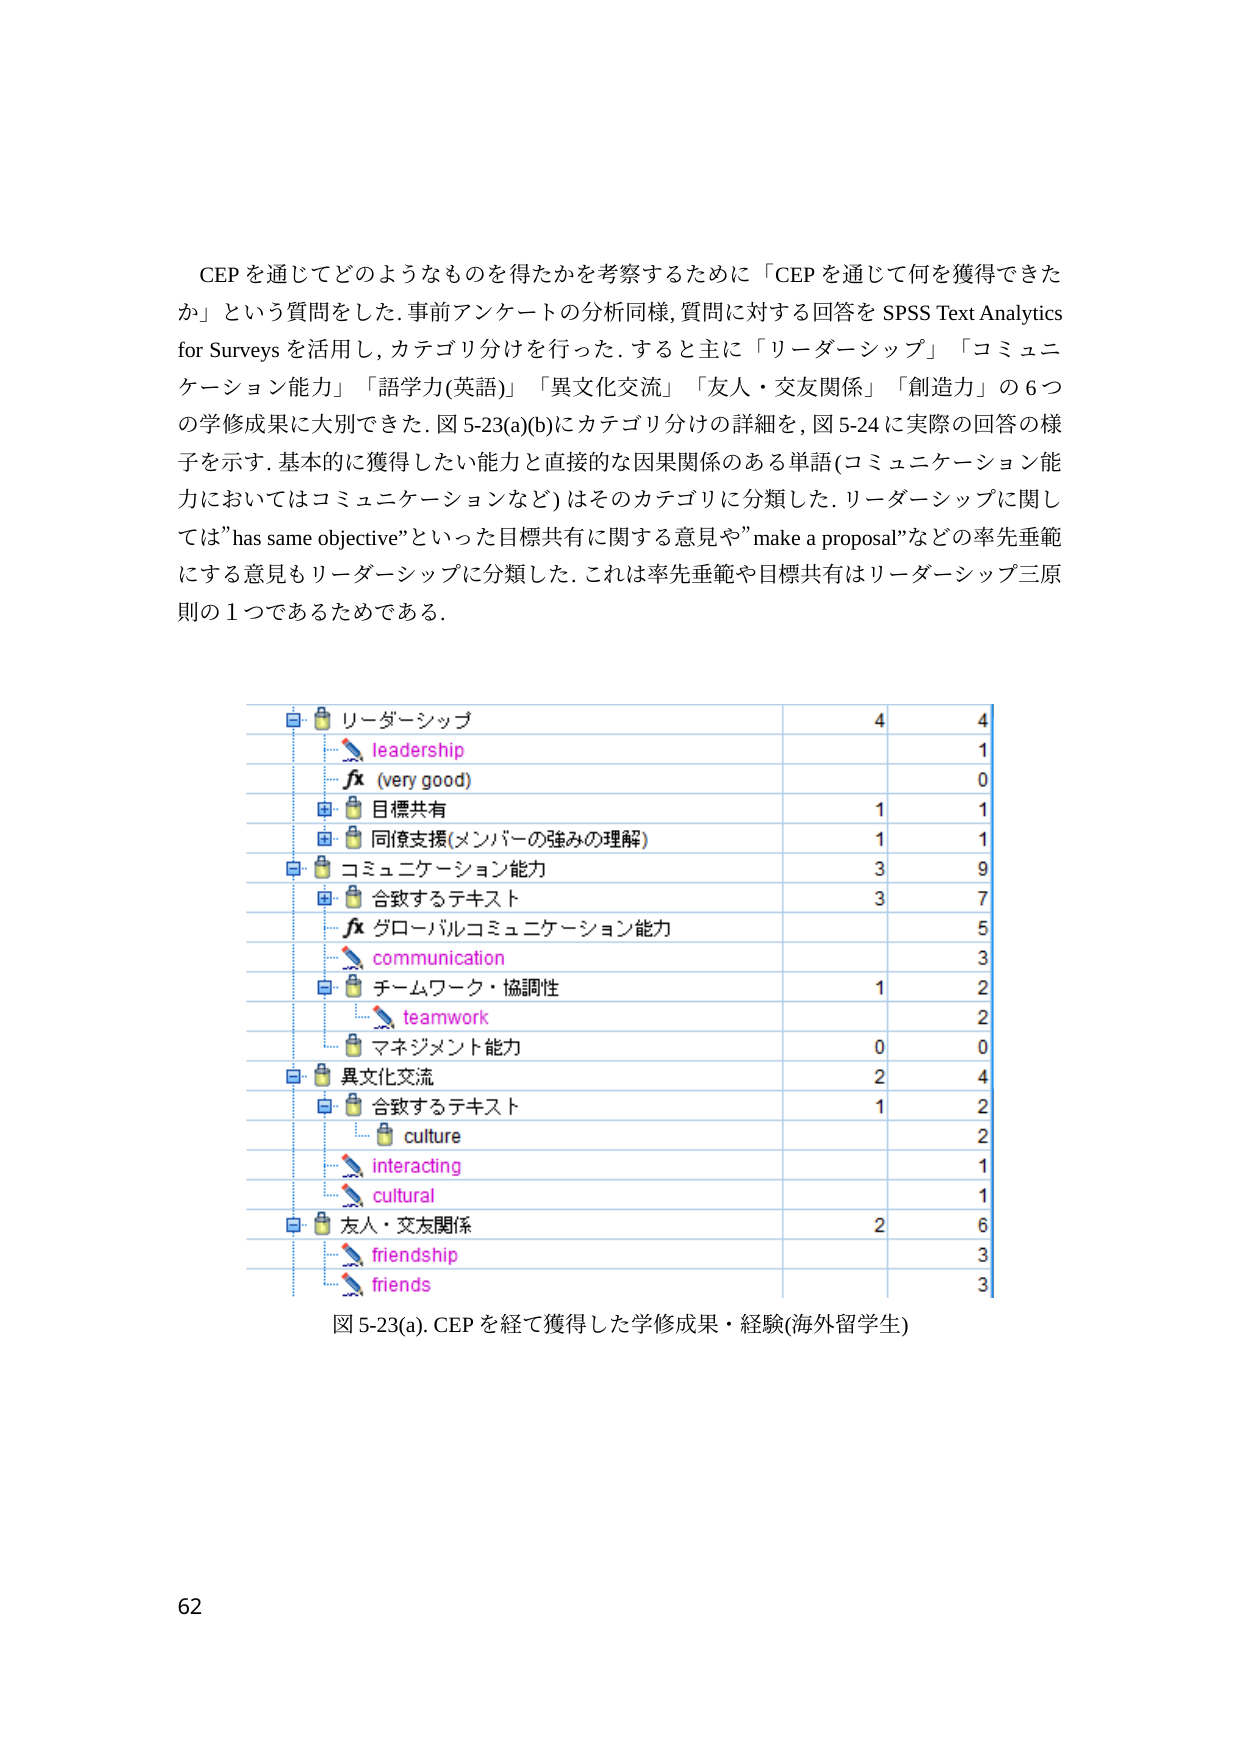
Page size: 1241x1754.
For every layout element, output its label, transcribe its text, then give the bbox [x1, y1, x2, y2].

picture [246, 704, 994, 1298]
text 図5-23(a). CEPを経て獲得した学修成果・経験(海外留学生) [177, 1304, 1063, 1342]
text CEPを通じてどのようなものを得たかを考察するために「CEPを通じて何を獲得できたか」という質問をした. 事前アンケートの分析同様, 質問に対する回答をSPSS Text Analytics for Surveysを活用し, カテゴリ分けを行った. すると主に「リーダーシップ」「コミュニケーション能力」「語学力(英語)」「異文化交流」「友人・交友関係」「創造力」の6つの学修成果に大別できた. 図5-23(a)(b)にカテゴリ分けの詳細を, 図5-24に実際の回答の様子を示す. 基本的に獲得したい能力と直接的な因果関係のある単語(コミュニケーション能力においてはコミュニケーションなど) はそのカテゴリに分類した. リーダーシップに関しては”has same objective”といった目標共有に関する意見や”make a proposal”などの率先垂範にする意見もリーダーシップに分類した. これは率先垂範や目標共有はリーダーシップ三原則の１つであるためである. [177, 254, 1063, 629]
